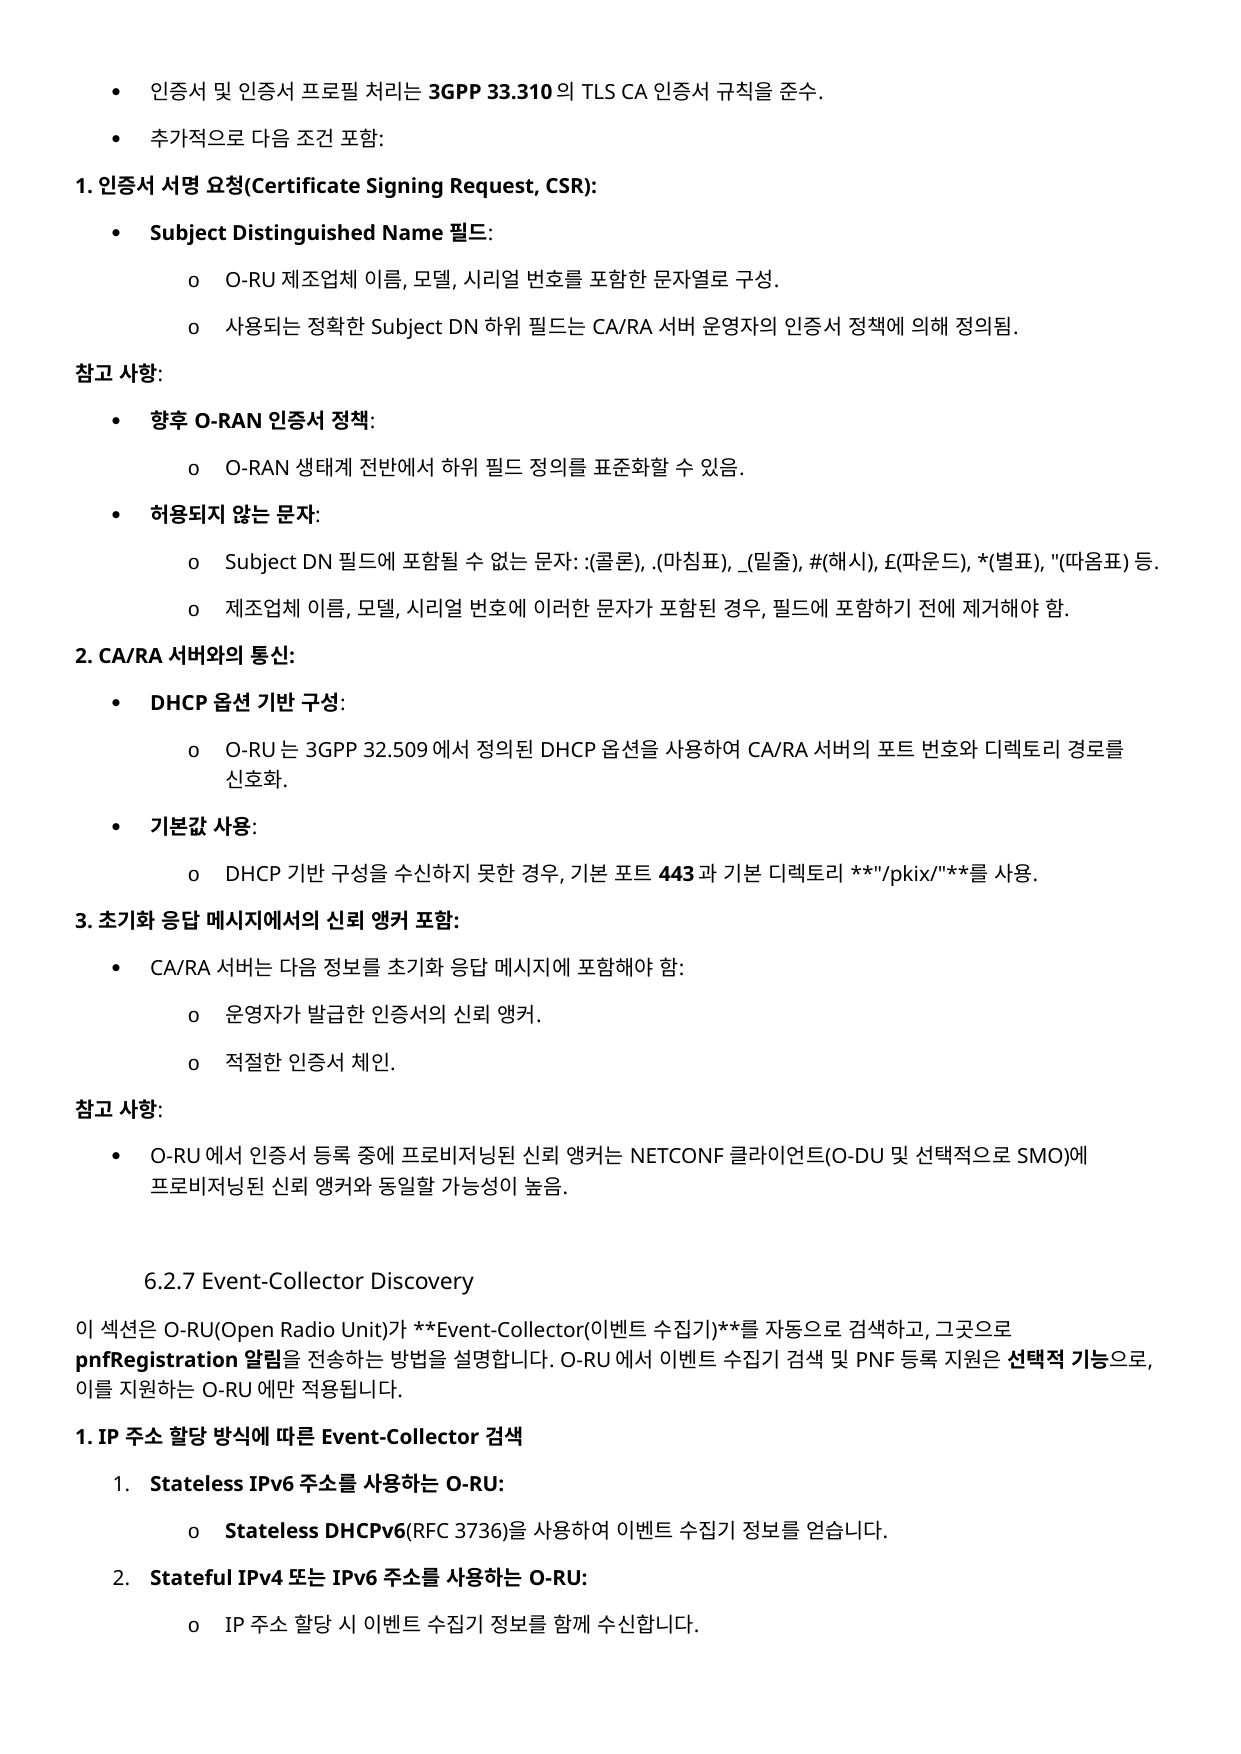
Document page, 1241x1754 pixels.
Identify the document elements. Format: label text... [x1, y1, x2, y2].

list DHCP 기반 구성을 수신하지 못한 경우, 기본 포트 443과 기본 디렉토리 **"/pkix/"**를 사용. [187, 858, 1165, 888]
list 적절한 인증서 체인. [187, 1046, 1165, 1076]
list 사용되는 정확한 Subject DN 하위 필드는 CA/RA 서버 운영자의 인증서 정책에 의해 정의됨. [187, 310, 1165, 340]
subtitle 6.2.7 Event-Collector Discovery [144, 1265, 1165, 1296]
list O-RU 제조업체 이름, 모델, 시리얼 번호를 포함한 문자열로 구성. [187, 263, 1165, 293]
text 참고 사항: [75, 357, 1165, 387]
list O-RU는 3GPP 32.509에서 정의된 DHCP 옵션을 사용하여 CA/RA 서버의 포트 번호와 디렉토리 경로를 신호화. [187, 733, 1165, 794]
list Stateless DHCPv6(RFC 3736)을 사용하여 이벤트 수집기 정보를 얻습니다. [187, 1514, 1165, 1545]
list 운영자가 발급한 인증서의 신뢰 앵커. [187, 999, 1165, 1029]
list Subject DN 필드에 포함될 수 없는 문자: :(콜론), .(마침표), _(밑줄), #(해시), £(파운드), *(별표), "(따옴표) 등. [187, 545, 1165, 576]
list O-RU에서 인증서 등록 중에 프로비저닝된 신뢰 앵커는 NETCONF 클라이언트(O-DU 및 선택적으로 SMO)에 프로비저닝된 신뢰 앵커와 동일할 가능성이 높음. [112, 1140, 1165, 1200]
text 참고 사항: [75, 1093, 1165, 1123]
list 기본값 사용: [112, 811, 1165, 841]
list 인증서 및 인증서 프로필 처리는 3GPP 33.310의 TLS CA 인증서 규칙을 준수. [112, 75, 1165, 105]
list O-RAN 생태계 전반에서 하위 필드 정의를 표준화할 수 있음. [187, 451, 1165, 481]
list 제조업체 이름, 모델, 시리얼 번호에 이러한 문자가 포함된 경우, 필드에 포함하기 전에 제거해야 함. [187, 592, 1165, 623]
list DHCP 옵션 기반 구성: [112, 686, 1165, 717]
list 허용되지 않는 문자: [112, 498, 1165, 528]
list IP 주소 할당 시 이벤트 수집기 정보를 함께 수신합니다. [187, 1608, 1165, 1639]
text 이 섹션은 O-RU(Open Radio Unit)가 **Event-Collector(이벤트 수집기)**를 자동으로 검색하고, 그곳으로 pnfRegistration 알림을 전송하는 방법을 설명합니다. O-RU에서 이벤트 수집기 검색 및 PNF 등록 지원은 선택적 기능으로, 이를 지원하는 O-RU에만 적용됩니다. [75, 1313, 1165, 1404]
list 향후 O-RAN 인증서 정책: [112, 404, 1165, 434]
list Subject Distinguished Name 필드: [112, 216, 1165, 246]
list 추가적으로 다음 조건 포함: [112, 122, 1165, 152]
text 2. CA/RA 서버와의 통신: [75, 639, 1165, 669]
list Stateful IPv4 또는 IPv6 주소를 사용하는 O-RU: [112, 1562, 1165, 1592]
list CA/RA 서버는 다음 정보를 초기화 응답 메시지에 포함해야 함: [112, 952, 1165, 982]
list Stateless IPv6 주소를 사용하는 O-RU: [112, 1467, 1165, 1498]
text 1. 인증서 서명 요청(Certificate Signing Request, CSR): [75, 169, 1165, 199]
text 1. IP 주소 할당 방식에 따른 Event-Collector 검색 [75, 1421, 1165, 1451]
text 3. 초기화 응답 메시지에서의 신뢰 앵커 포함: [75, 905, 1165, 935]
